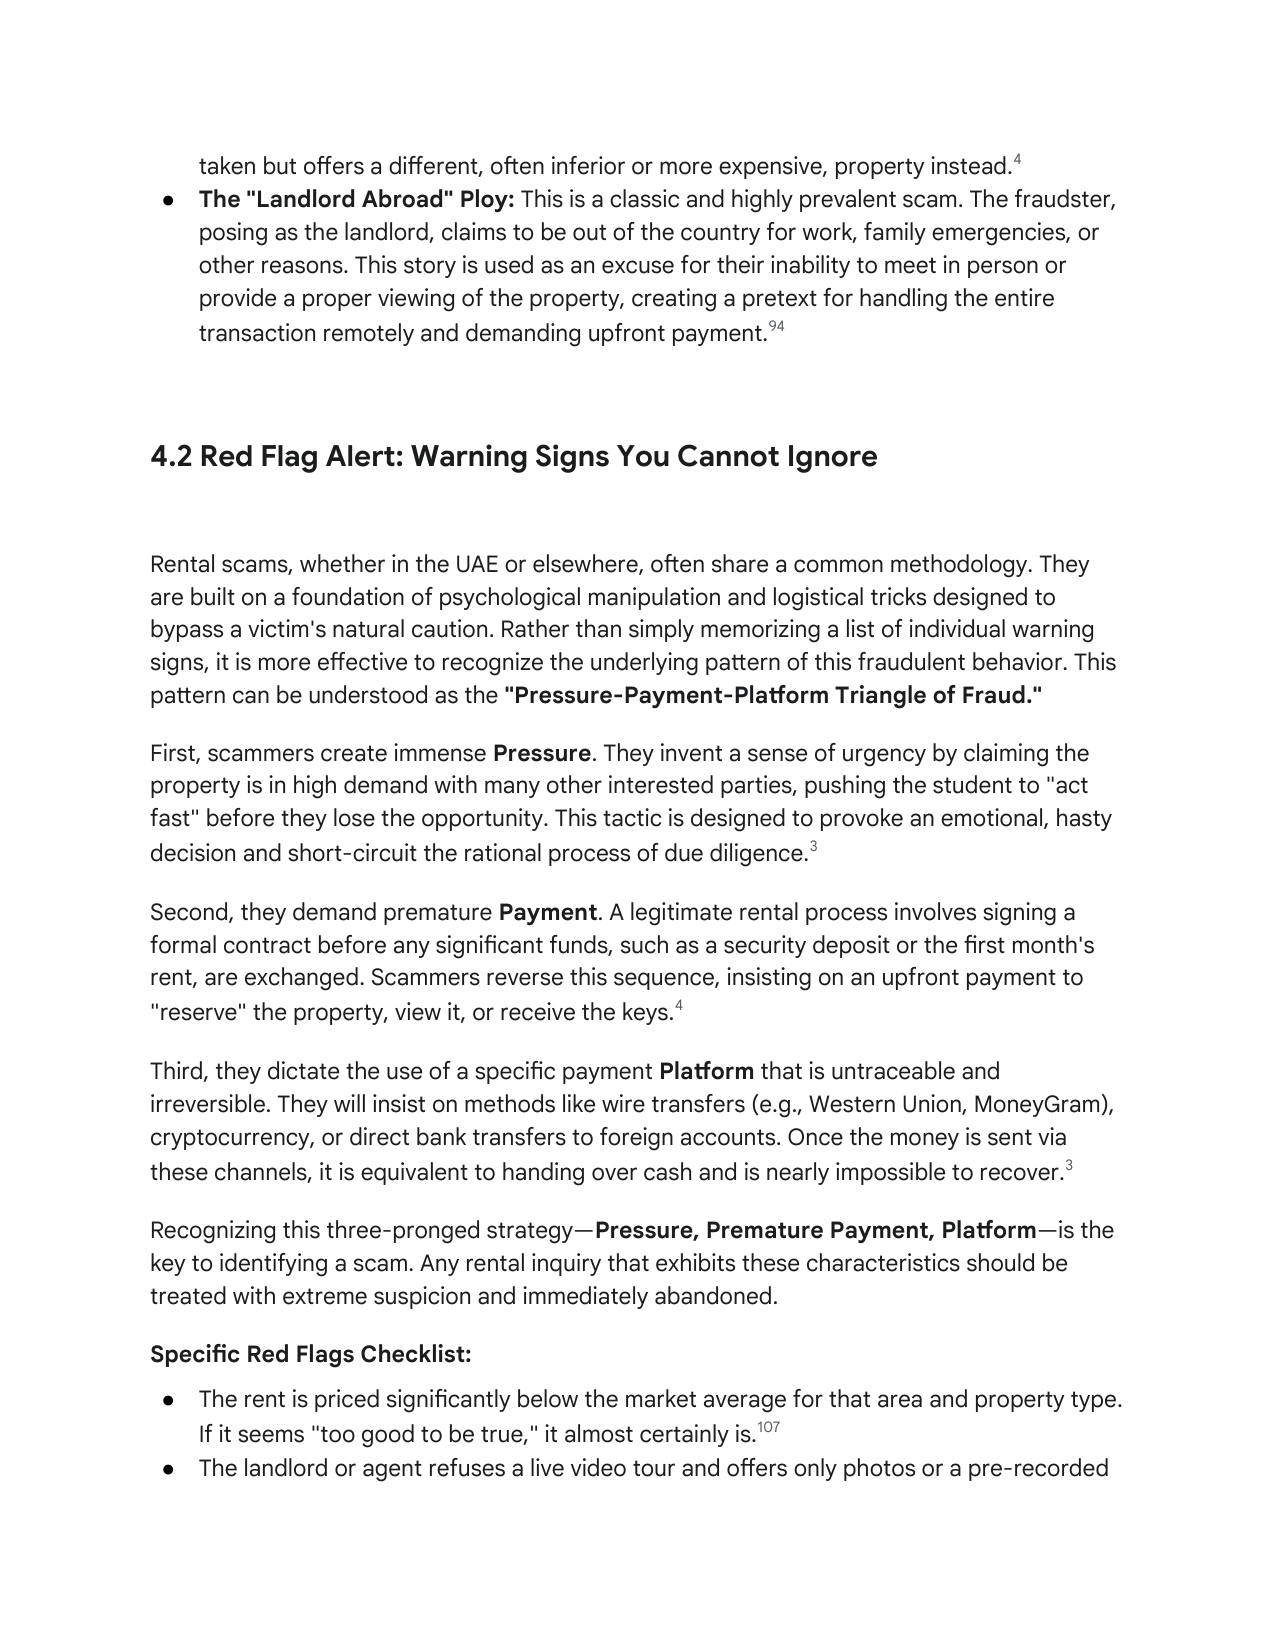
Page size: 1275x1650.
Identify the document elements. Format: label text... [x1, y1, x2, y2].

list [161, 150, 1125, 181]
subtitle 4.2 Red Flag Alert: Warning Signs You Cannot Ignore [150, 438, 1125, 475]
text Second, they demand premature Payment. A legitimate rental process involves signing a formal contract before any significant funds, such as a security deposit or the first month's rent, are exchanged. Scammers reverse this sequence, insisting on an upfront payment to "reserve" the property, view it, or receive the keys.4 [150, 898, 1125, 1028]
list The "Landlord Abroad" Ploy: This is a classic and highly prevalent scam. The fraudster, posing as the landlord, claims to be out of the country for work, family emergencies, or other reasons. This story is used as an excuse for their inability to meet in person or provide a proper viewing of the property, creating a pretext for handling the entire transaction remotely and demanding upfront payment.94 [161, 186, 1125, 348]
text Rental scams, whether in the UAE or elsewhere, often share a common methodology. They are built on a foundation of psychological manipulation and logistical tricks designed to bypass a victim's natural caution. Rather than simply memorizing a list of individual warning signs, it is more effective to recognize the underlying pattern of this fraudulent behavior. This pattern can be understood as the "Pressure-Payment-Platform Triangle of Fraud." [150, 550, 1125, 710]
text Third, they dictate the use of a specific payment Platform that is untraceable and irreversible. They will insist on methods like wire transfers (e.g., Western Union, MoneyGram), cryptocurrency, or direct bank transfers to foreign accounts. Once the money is sent via these channels, it is equivalent to handing over cash and is nearly impossible to recover.3 [150, 1057, 1125, 1187]
text Specific Red Flags Checklist: [150, 1340, 1125, 1368]
list The rent is priced significantly below the market average for that area and property type. If it seems "too good to be true," it almost certainly is.107 [161, 1385, 1125, 1449]
text First, scammers create immense Pressure. They invent a sense of urgency by claiming the property is in high demand with many other interested parties, pushing the student to "act fast" before they lose the opportunity. This tactic is designed to provoke an emotional, hasty decision and short-circuit the rational process of due diligence.3 [150, 739, 1125, 869]
text Recognizing this three-pronged strategy—Pressure, Premature Payment, Platform—is the key to identifying a scam. Any rental inquiry that exhibits these characteristics should be treated with extreme suspicion and immediately abandoned. [150, 1217, 1125, 1311]
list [161, 1454, 1125, 1483]
